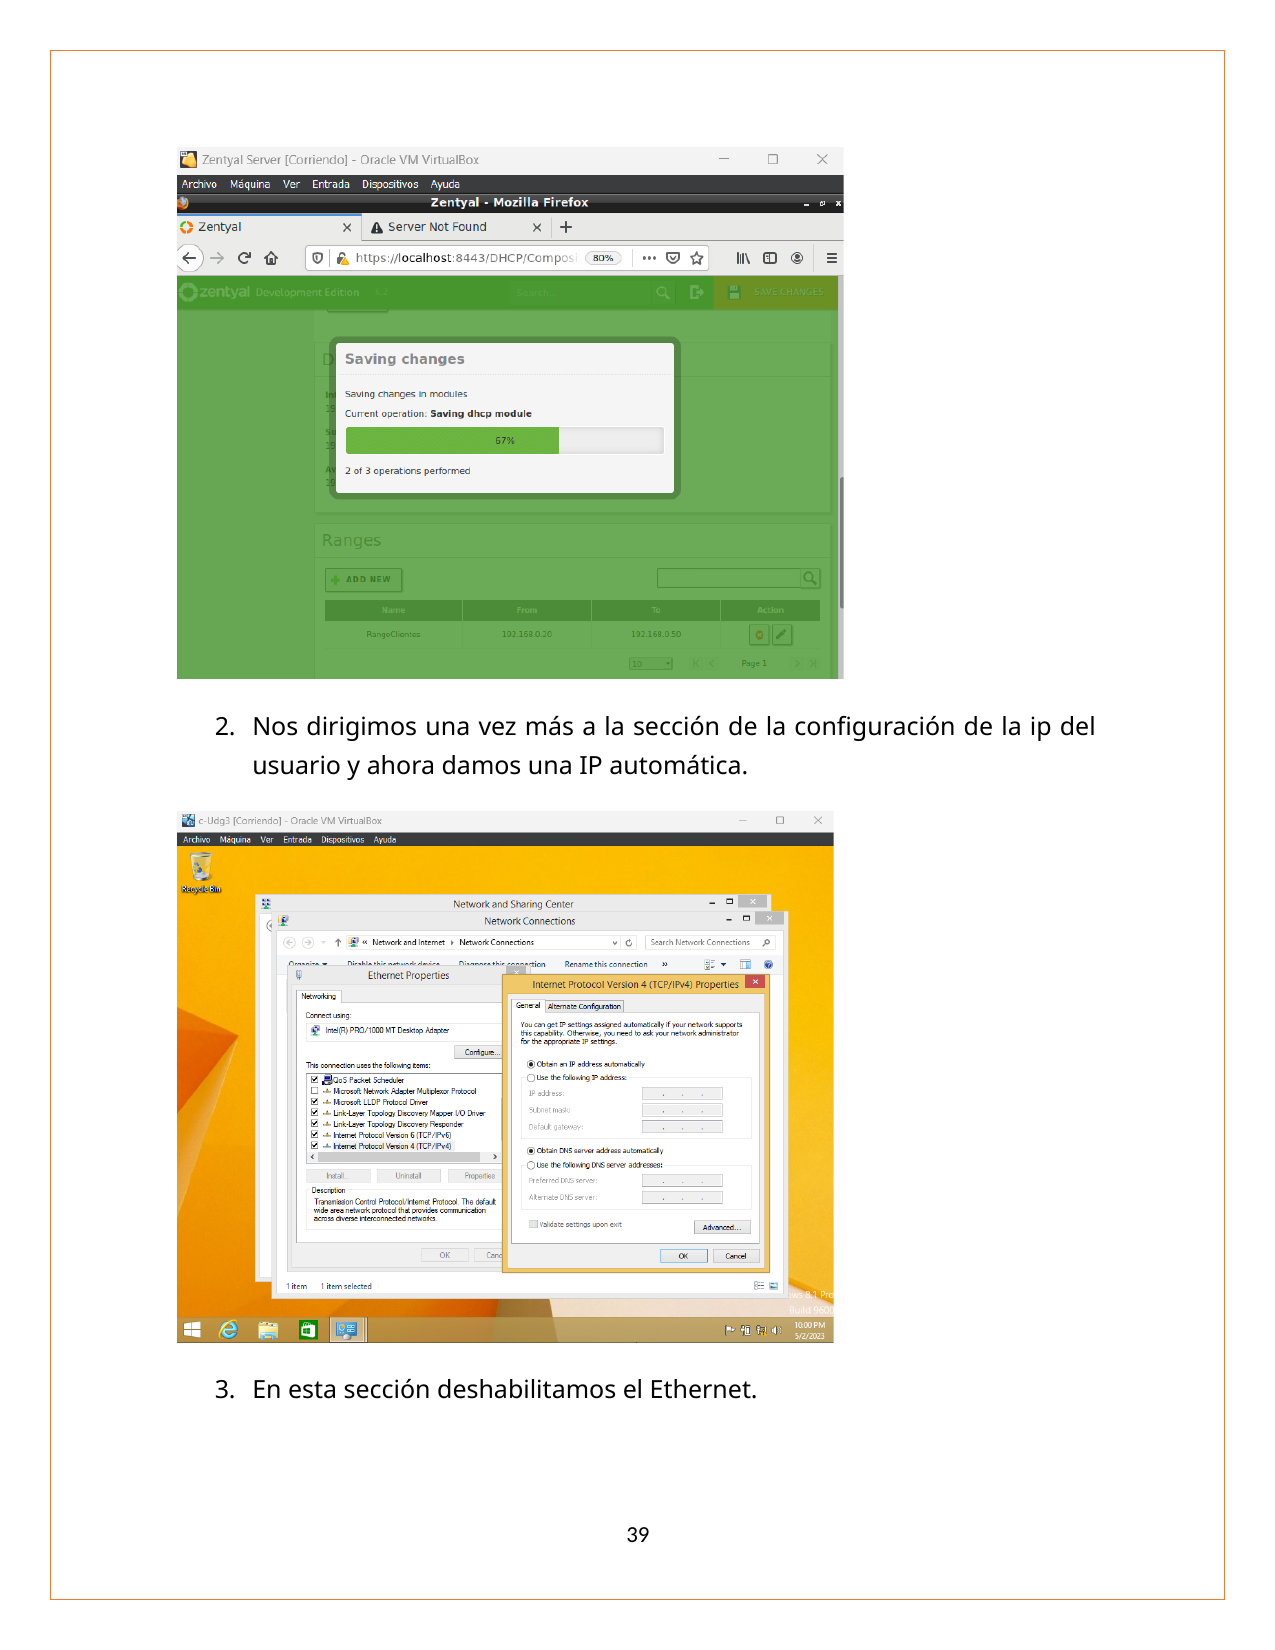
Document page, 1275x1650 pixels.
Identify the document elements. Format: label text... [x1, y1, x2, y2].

picture [177, 147, 844, 679]
list En esta sección deshabilitamos el Ethernet. [214, 1372, 1098, 1406]
list Nos dirigimos una vez más a la sección de la configuración de la ip del usuario y ahora damos una IP automática. [214, 708, 1098, 781]
picture [177, 811, 834, 1343]
